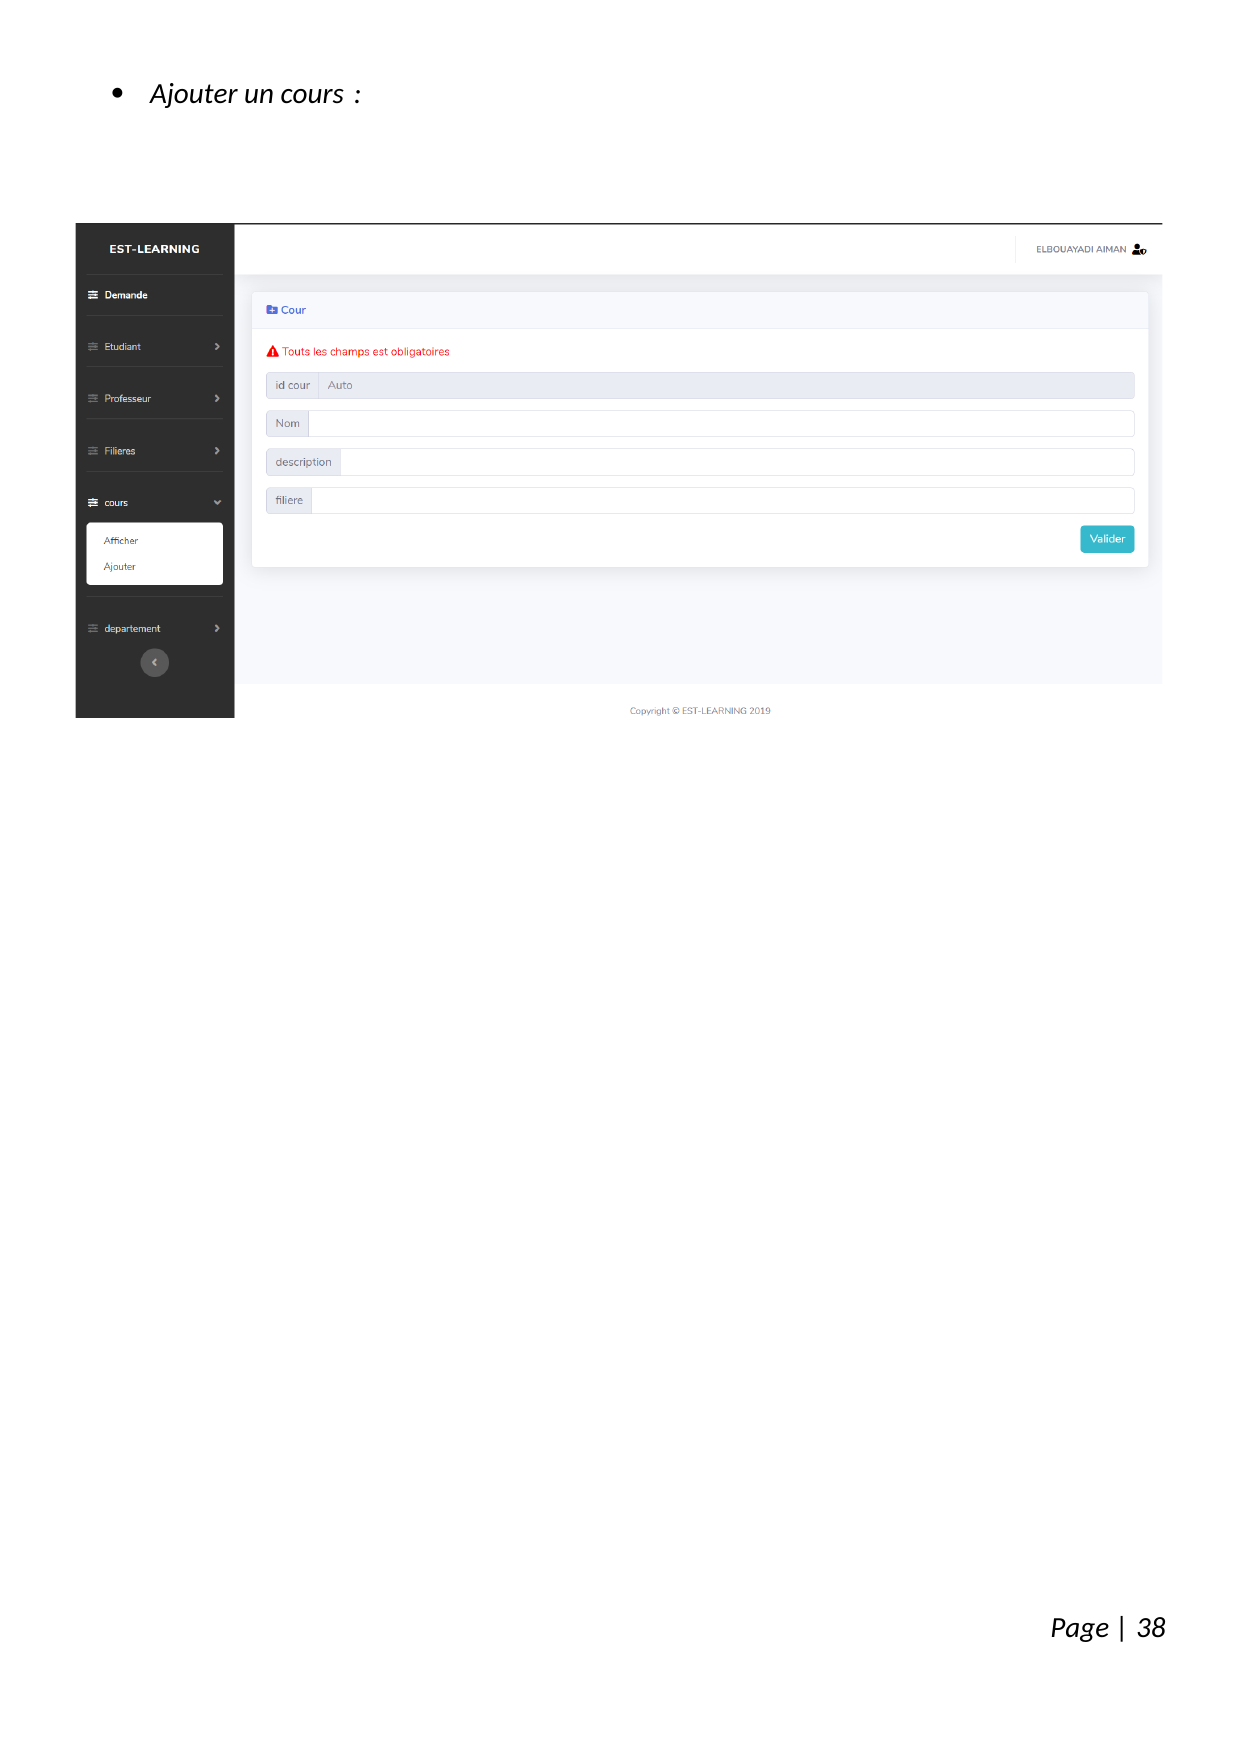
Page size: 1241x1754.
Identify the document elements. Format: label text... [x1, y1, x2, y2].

picture [75, 223, 1162, 717]
list Ajouter un cours : [112, 75, 1165, 111]
